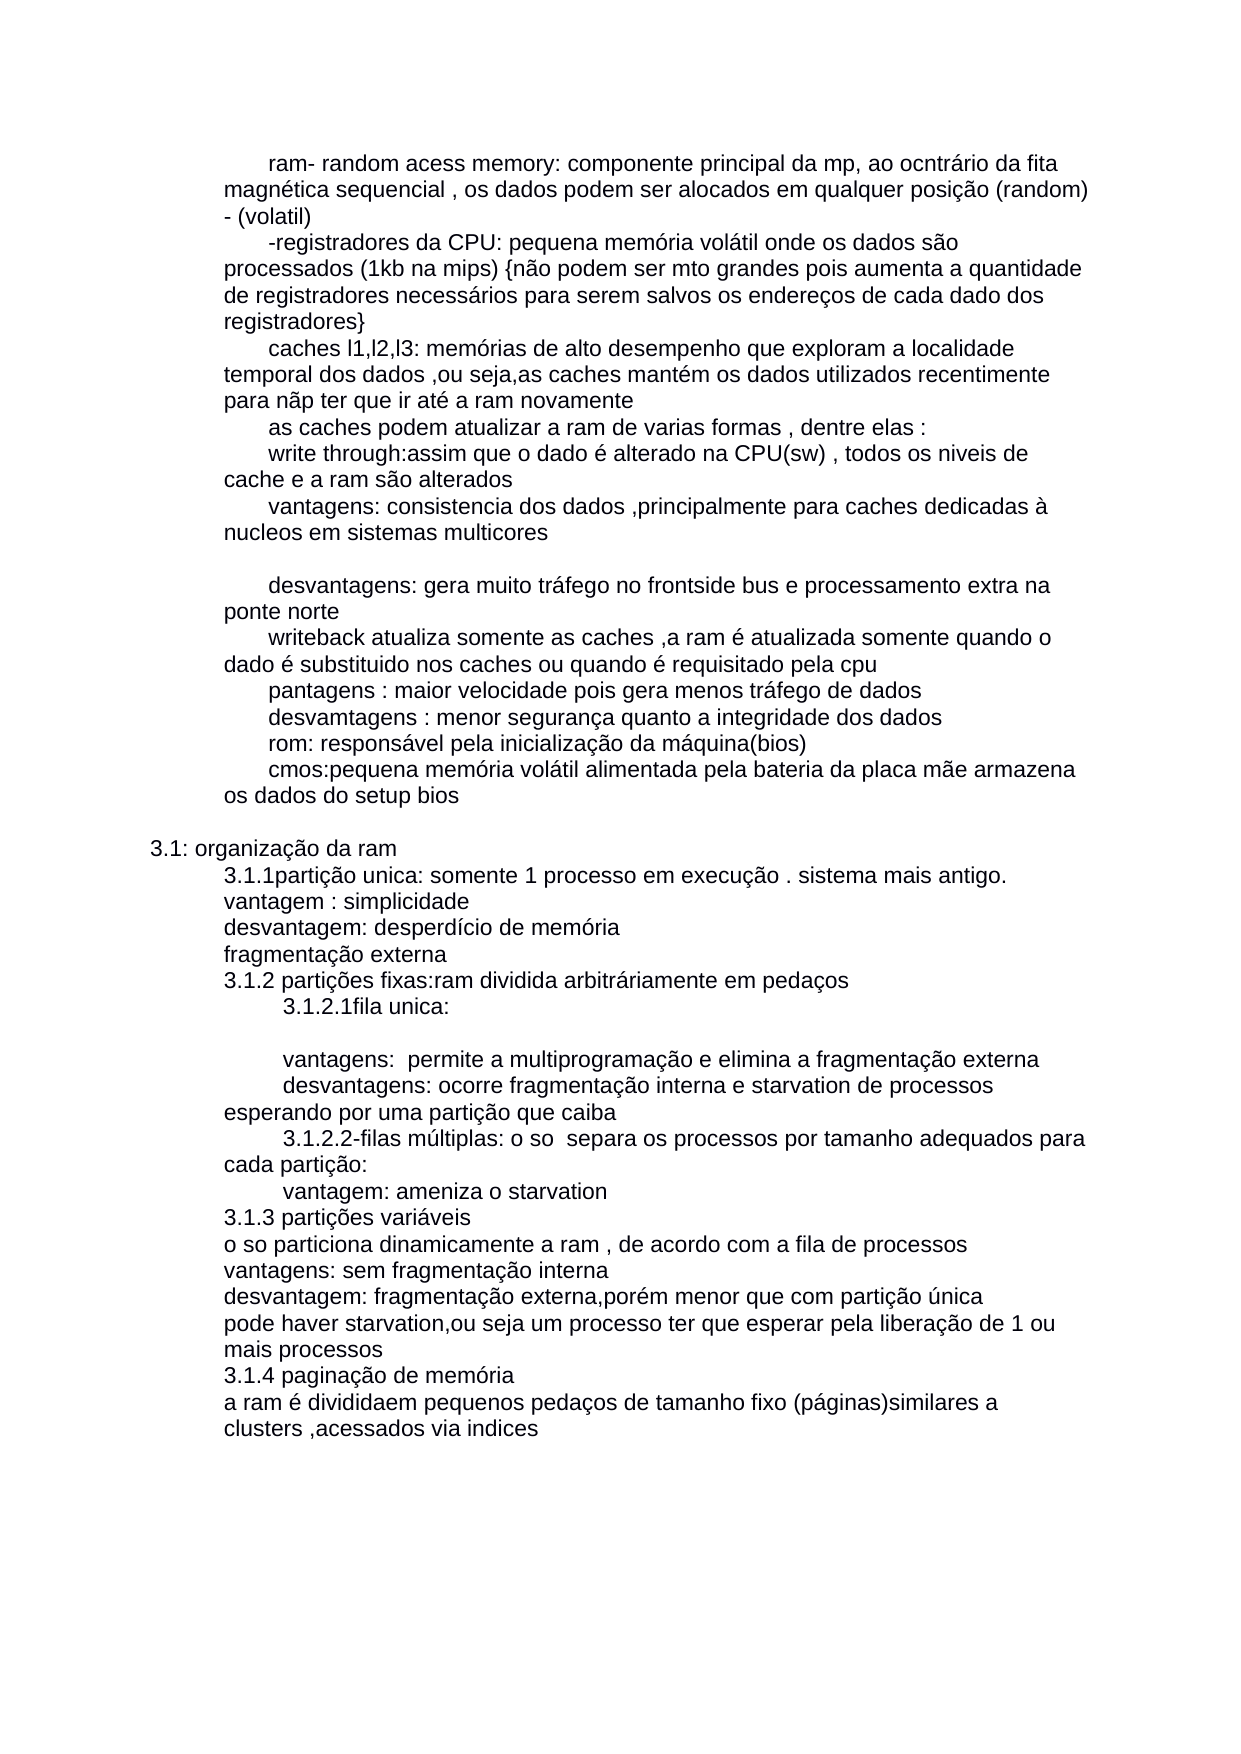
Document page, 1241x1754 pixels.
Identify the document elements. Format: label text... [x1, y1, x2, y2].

text writeback atualiza somente as caches ,a ram é atualizada somente quando o dado é substituido nos caches ou quando é requisitado pela cpu [223, 624, 1090, 677]
text desvantagem: desperdício de memória [224, 914, 1090, 941]
text pantagens : maior velocidade pois gera menos tráfego de dados [223, 677, 1090, 703]
text vantagens: permite a multiprogramação e elimina a fragmentação externa [224, 1046, 1090, 1072]
text o so particiona dinamicamente a ram , de acordo com a fila de processos [224, 1231, 1090, 1257]
text pode haver starvation,ou seja um processo ter que esperar pela liberação de 1 ou mais processos [224, 1309, 1090, 1362]
text 3.1.2.1fila unica: [224, 993, 1090, 1020]
text vantagens: sem fragmentação interna [224, 1257, 1090, 1283]
text ram- random acess memory: componente principal da mp, ao ocntrário da fita magnética sequencial , os dados podem ser alocados em qualquer posição (random) - (volatil) [223, 150, 1090, 229]
text vantagens: consistencia dos dados ,principalmente para caches dedicadas à nucleos em sistemas multicores [223, 493, 1090, 545]
text desvamtagens : menor segurança quanto a integridade dos dados [223, 703, 1090, 730]
text 3.1: organização da ram [150, 835, 1090, 862]
text 3.1.2.2-filas múltiplas: o so separa os processos por tamanho adequados para cada partição: [224, 1125, 1090, 1178]
text as caches podem atualizar a ram de varias formas , dentre elas : [223, 413, 1090, 440]
text caches l1,l2,l3: memórias de alto desempenho que exploram a localidade temporal dos dados ,ou seja,as caches mantém os dados utilizados recentimente para nãp ter que ir até a ram novamente [223, 334, 1090, 413]
text desvantagem: fragmentação externa,porém menor que com partição única [224, 1283, 1090, 1309]
text -registradores da CPU: pequena memória volátil onde os dados são processados (1kb na mips) {não podem ser mto grandes pois aumenta a quantidade de registradores necessários para serem salvos os endereços de cada dado dos registradores} [223, 229, 1090, 334]
text 3.1.4 paginação de memória [224, 1362, 1090, 1389]
text fragmentação externa [224, 941, 1090, 967]
text vantagem : simplicidade [224, 888, 1090, 914]
text a ram é divididaem pequenos pedaços de tamanho fixo (páginas)similares a clusters ,acessados via indices [224, 1389, 1090, 1441]
text write through:assim que o dado é alterado na CPU(sw) , todos os niveis de cache e a ram são alterados [223, 440, 1090, 493]
text 3.1.2 partições fixas:ram dividida arbitráriamente em pedaços [224, 967, 1090, 993]
text desvantagens: ocorre fragmentação interna e starvation de processos esperando por uma partição que caiba [224, 1072, 1090, 1125]
text rom: responsável pela inicialização da máquina(bios) [223, 730, 1090, 756]
text 3.1.1partição unica: somente 1 processo em execução . sistema mais antigo. [224, 862, 1090, 888]
text desvantagens: gera muito tráfego no frontside bus e processamento extra na ponte norte [223, 572, 1090, 624]
text cmos:pequena memória volátil alimentada pela bateria da placa mãe armazena os dados do setup bios [223, 756, 1090, 809]
text vantagem: ameniza o starvation [224, 1178, 1090, 1204]
text 3.1.3 partições variáveis [224, 1204, 1090, 1231]
